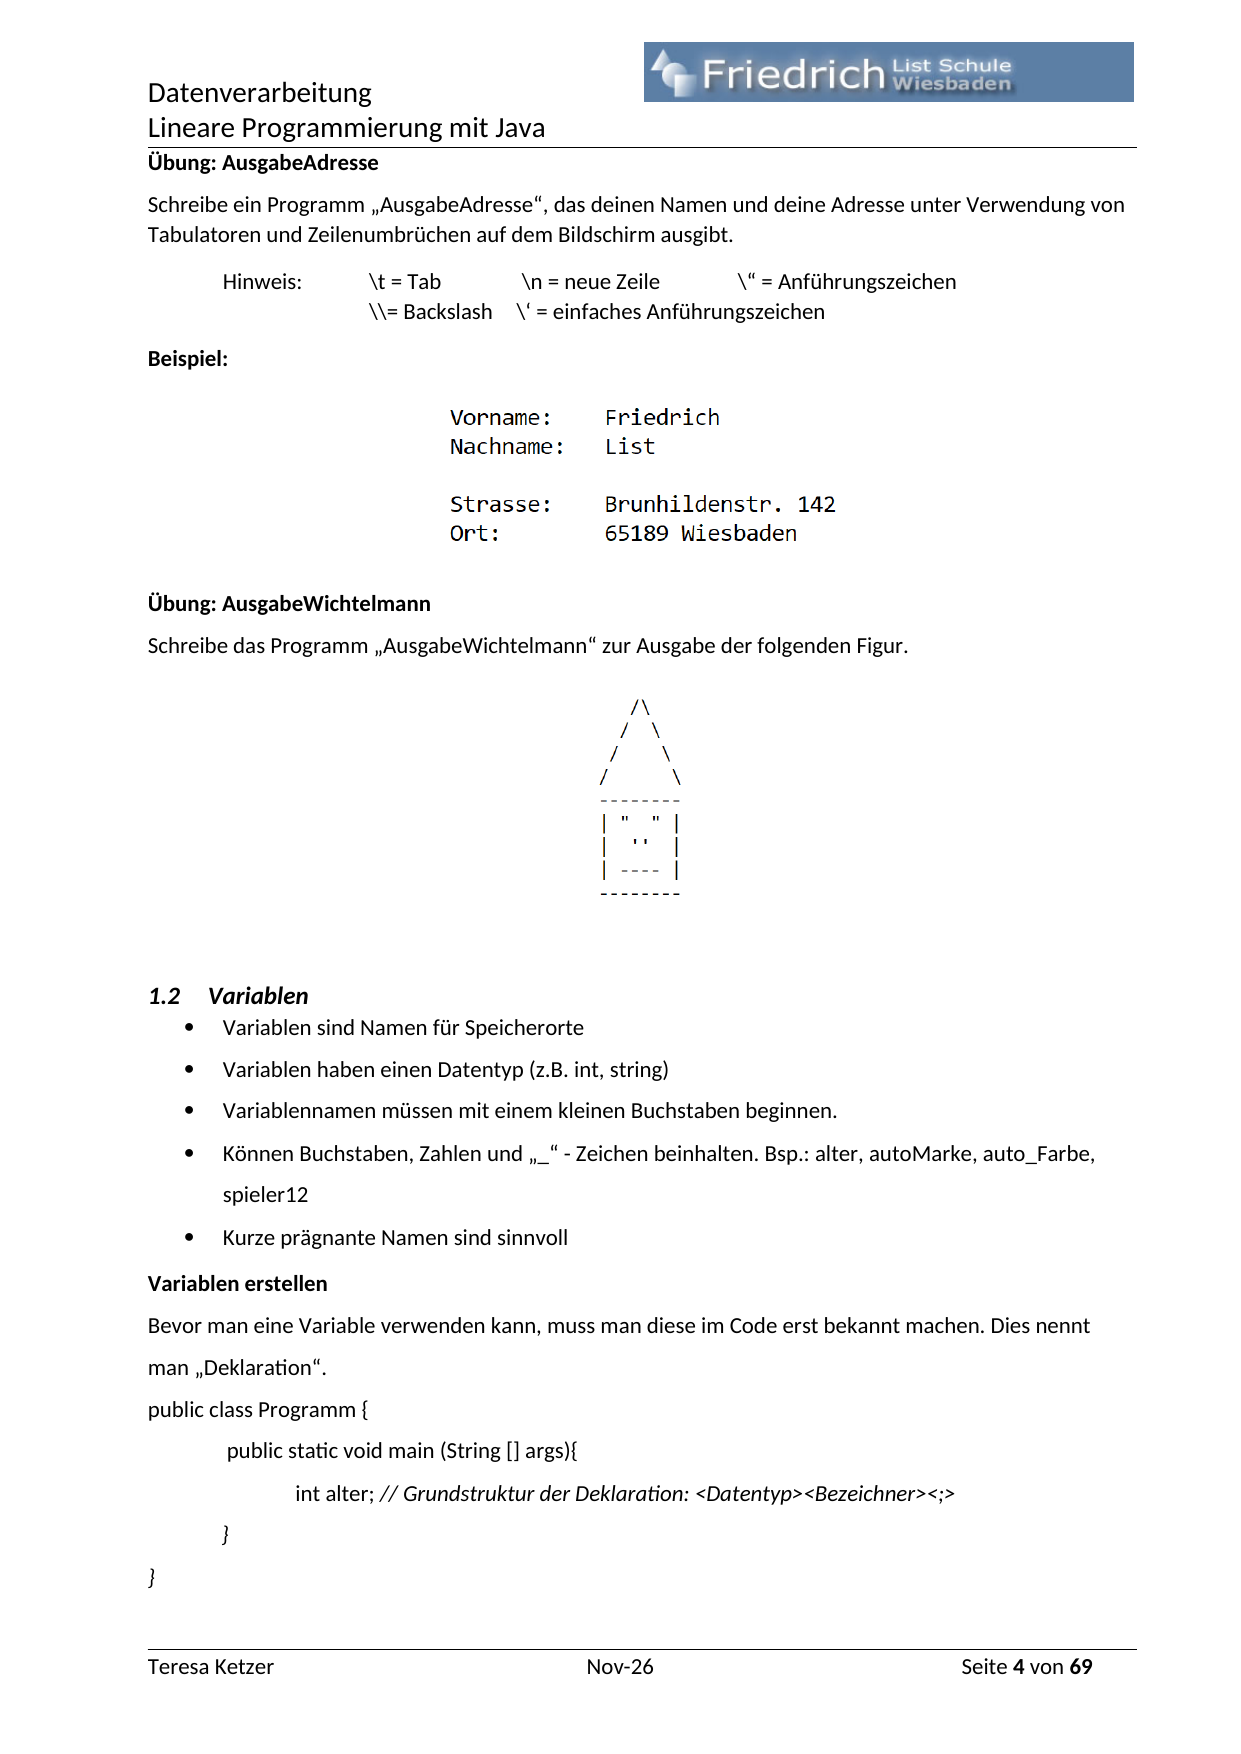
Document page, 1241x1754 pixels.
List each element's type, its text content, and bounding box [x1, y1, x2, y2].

list Hinweis: \t = Tab \n = neue Zeile \“ = Anführungszeichen [223, 267, 1137, 295]
subtitle Übung: AusgabeAdresse [148, 148, 1137, 176]
list Können Buchstaben, Zahlen und „_“ - Zeichen beinhalten. Bsp.: alter, autoMarke, auto_Farbe, spieler12 [185, 1139, 1137, 1209]
list Kurze prägnante Namen sind sinnvoll [185, 1223, 1137, 1251]
text public class Programm { [148, 1395, 1137, 1423]
text } [148, 1563, 1137, 1591]
list \\= Backslash \‘ = einfaches Anführungszeichen [223, 297, 1137, 325]
list Variablennamen müssen mit einem kleinen Buchstaben beginnen. [185, 1097, 1137, 1125]
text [148, 1479, 1137, 1507]
picture [643, 42, 1134, 102]
text Schreibe ein Programm „AusgabeAdresse“, das deinen Namen und deine Adresse unter Verwendung von Tabulatoren und Zeilenumbrüchen auf dem Bildschirm ausgibt. [148, 190, 1137, 248]
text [148, 1437, 1137, 1465]
subtitle Variablen [148, 980, 1137, 1010]
subtitle Variablen erstellen [148, 1269, 1137, 1297]
subtitle Übung: AusgabeWichtelmann [148, 589, 1137, 617]
text Beispiel: [148, 344, 1137, 372]
text Bevor man eine Variable verwenden kann, muss man diese im Code erst bekannt machen. Dies nennt man „Deklaration“. [148, 1311, 1137, 1381]
picture [423, 391, 861, 570]
list Variablen haben einen Datentyp (z.B. int, string) [185, 1055, 1137, 1083]
list Variablen sind Namen für Speicherorte [185, 1013, 1137, 1041]
picture [520, 677, 765, 927]
text } [148, 1521, 1137, 1549]
text Schreibe das Programm „AusgabeWichtelmann“ zur Ausgabe der folgenden Figur. [148, 631, 1137, 659]
